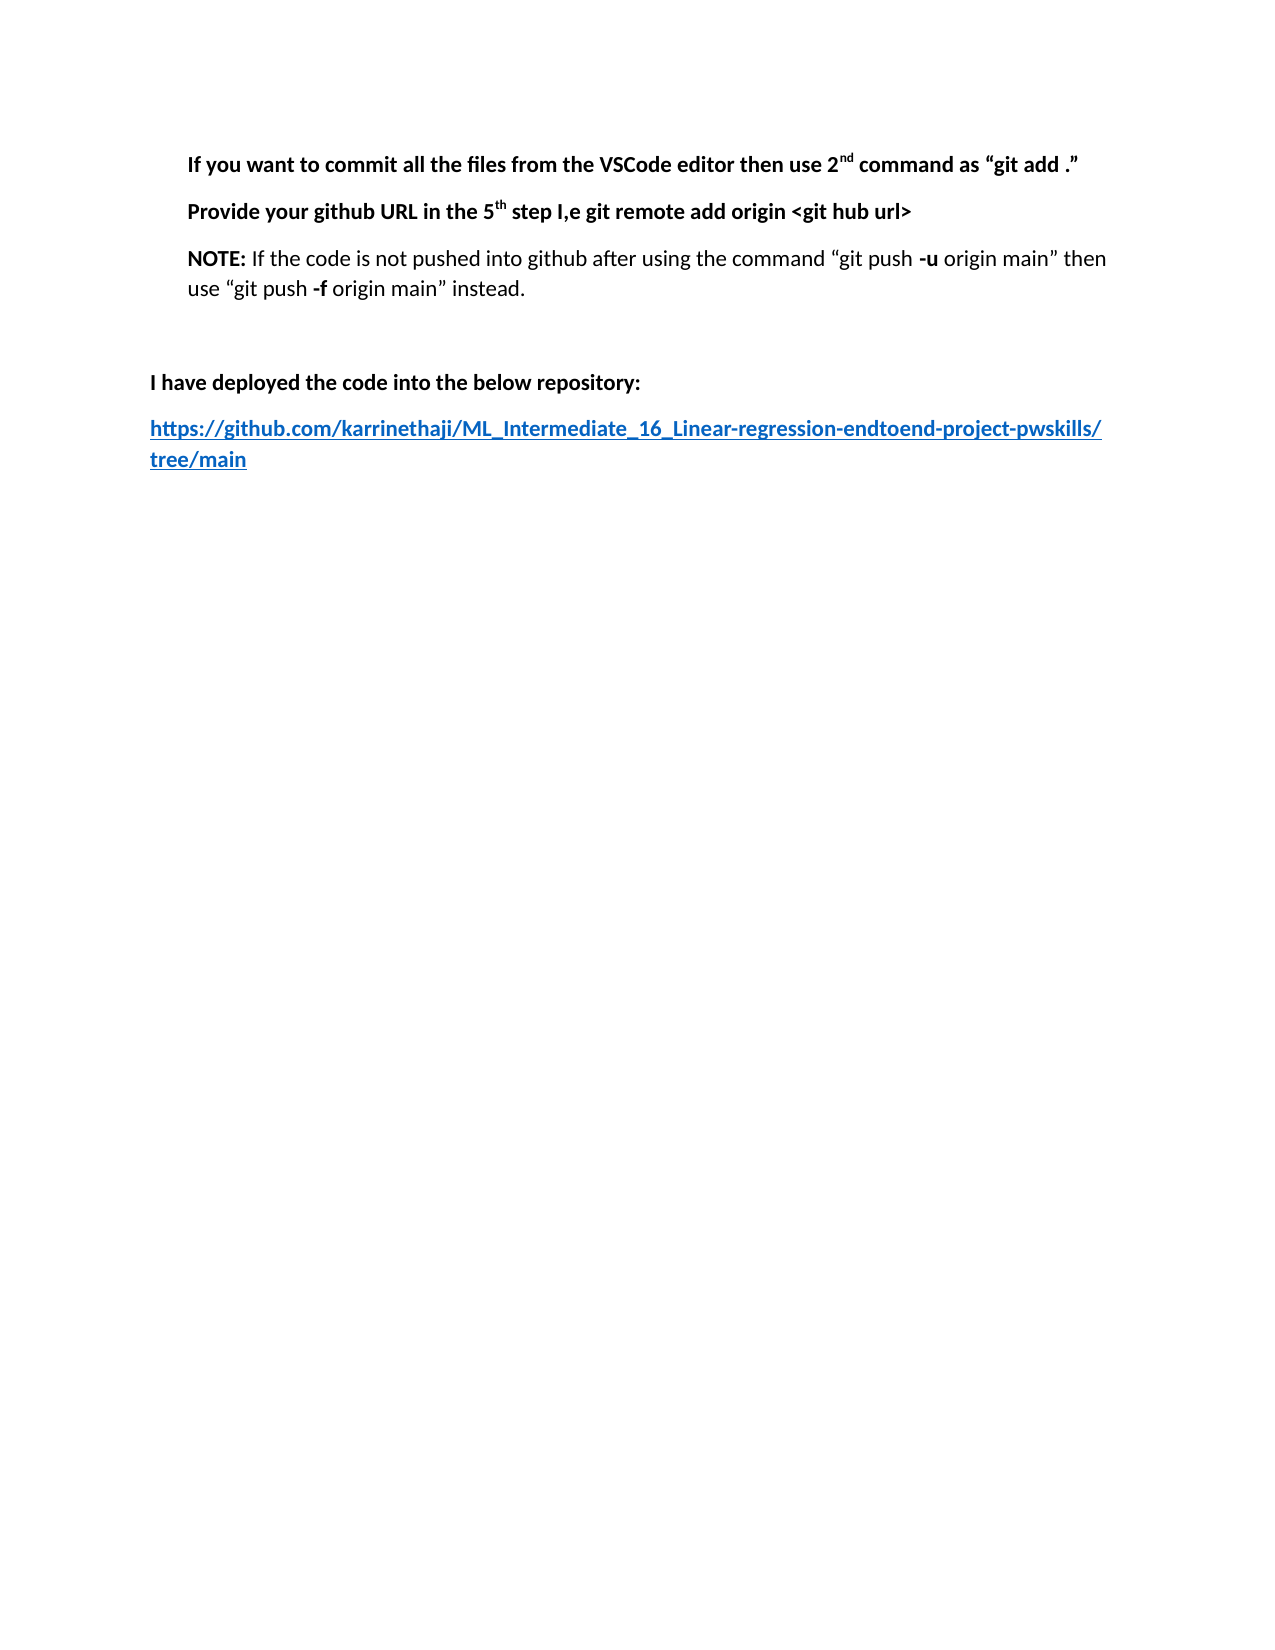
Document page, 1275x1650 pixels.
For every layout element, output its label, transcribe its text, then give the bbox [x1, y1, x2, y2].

text NOTE: If the code is not pushed into github after using the command “git push -u origin main” then use “git push -f origin main” instead. [187, 244, 1125, 302]
text I have deployed the code into the below repository: [150, 368, 1125, 396]
text If you want to commit all the files from the VSCode editor then use 2nd command as “git add .” [187, 150, 1125, 178]
text Provide your github URL in the 5th step I,e git remote add origin <git hub url> [187, 197, 1125, 225]
text https://github.com/karrinethaji/ML_Intermediate_16_Linear-regression-endtoend-project-pwskills/tree/main [150, 414, 1125, 473]
